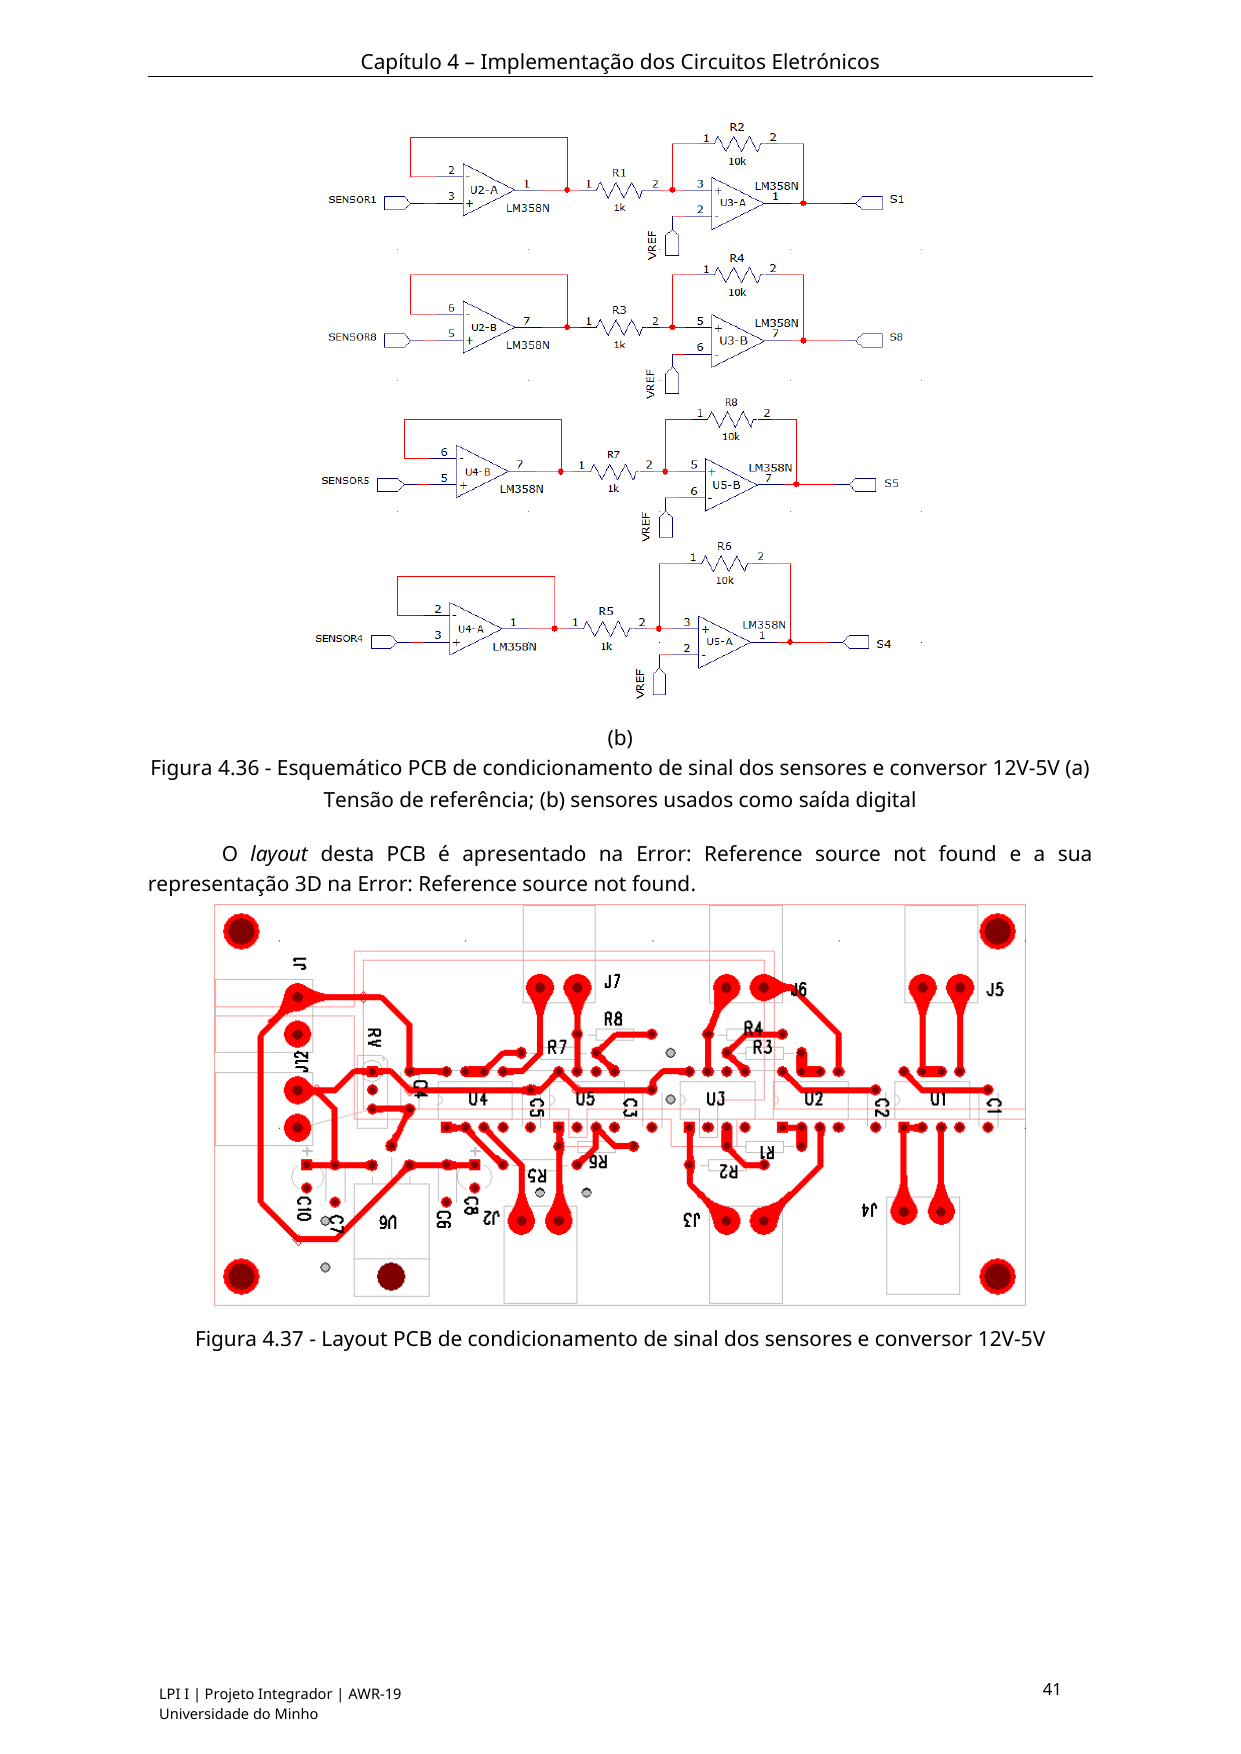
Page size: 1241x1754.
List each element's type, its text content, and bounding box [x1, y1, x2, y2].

picture [210, 898, 1030, 1312]
table_cell (b) [296, 723, 944, 753]
table_cell [296, 118, 944, 723]
picture [307, 118, 934, 709]
